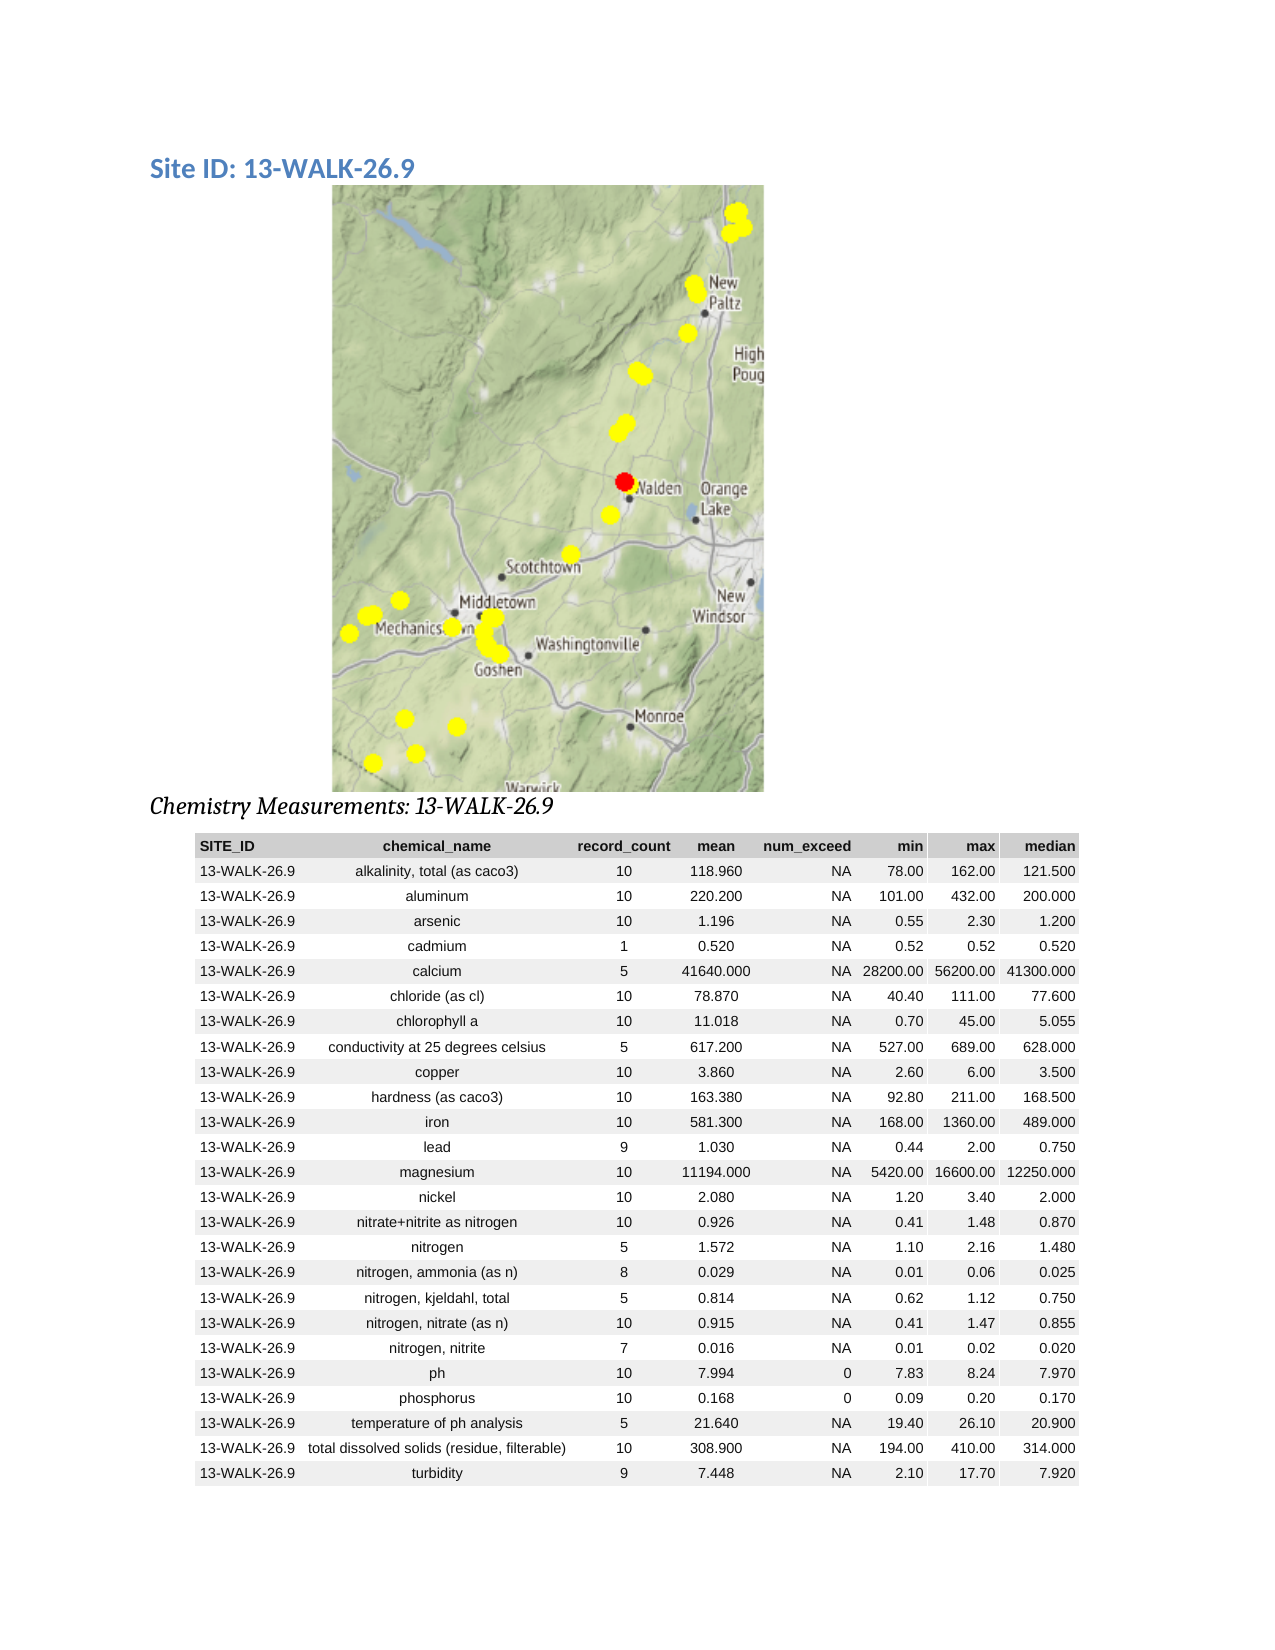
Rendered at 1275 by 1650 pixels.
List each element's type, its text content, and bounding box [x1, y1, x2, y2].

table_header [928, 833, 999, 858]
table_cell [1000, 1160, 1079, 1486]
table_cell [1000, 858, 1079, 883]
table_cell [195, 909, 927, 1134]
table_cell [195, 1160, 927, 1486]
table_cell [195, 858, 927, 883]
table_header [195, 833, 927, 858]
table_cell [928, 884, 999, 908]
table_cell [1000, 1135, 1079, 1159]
text Chemistry Measurements: 13-WALK-26.9 [150, 792, 1125, 821]
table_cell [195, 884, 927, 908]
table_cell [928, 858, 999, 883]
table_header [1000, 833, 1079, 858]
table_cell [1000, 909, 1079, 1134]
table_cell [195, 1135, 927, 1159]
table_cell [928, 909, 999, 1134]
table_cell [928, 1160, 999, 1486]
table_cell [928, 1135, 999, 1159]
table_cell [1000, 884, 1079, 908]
picture [168, 185, 927, 792]
